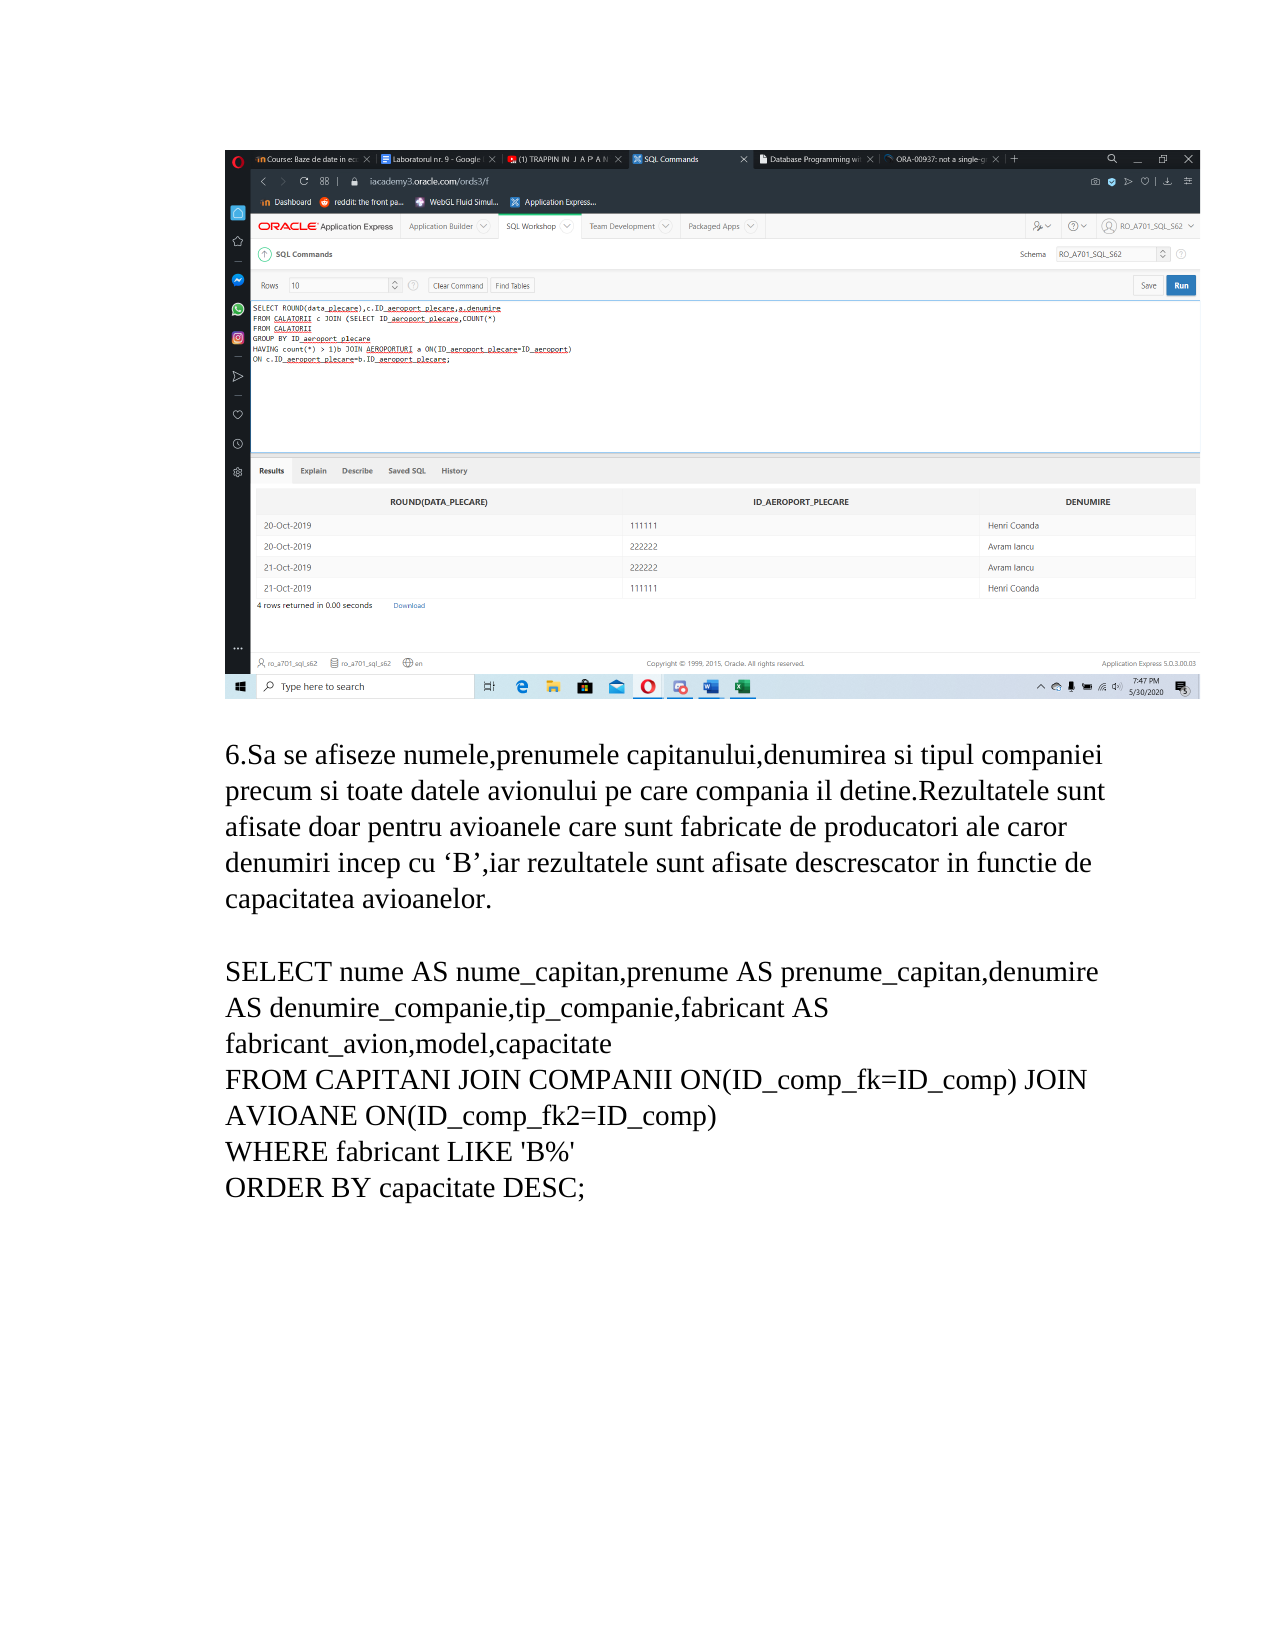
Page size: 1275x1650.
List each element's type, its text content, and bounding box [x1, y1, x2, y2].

picture [225, 150, 1200, 699]
list SELECT nume AS nume_capitan,prenume AS prenume_capitan,denumire AS denumire_companie,tip_companie,fabricant AS fabricant_avion,model,capacitate [225, 954, 1125, 1059]
list FROM CAPITANI JOIN COMPANII ON(ID_comp_fk=ID_comp) JOIN AVIOANE ON(ID_comp_fk2=ID_comp) [225, 1062, 1125, 1132]
list ORDER BY capacitate DESC; [225, 1171, 1125, 1204]
list 6.Sa se afiseze numele,prenumele capitanului,denumirea si tipul companiei precum si toate datele avionului pe care compania il detine.Rezultatele sunt afisate doar pentru avioanele care sunt fabricate de producatori ale caror denumiri incep cu ‘B’,iar rezultatele sunt afisate descrescator in functie de capacitatea avioanelor. [225, 737, 1125, 915]
list WHERE fabricant LIKE 'B%' [225, 1134, 1125, 1168]
